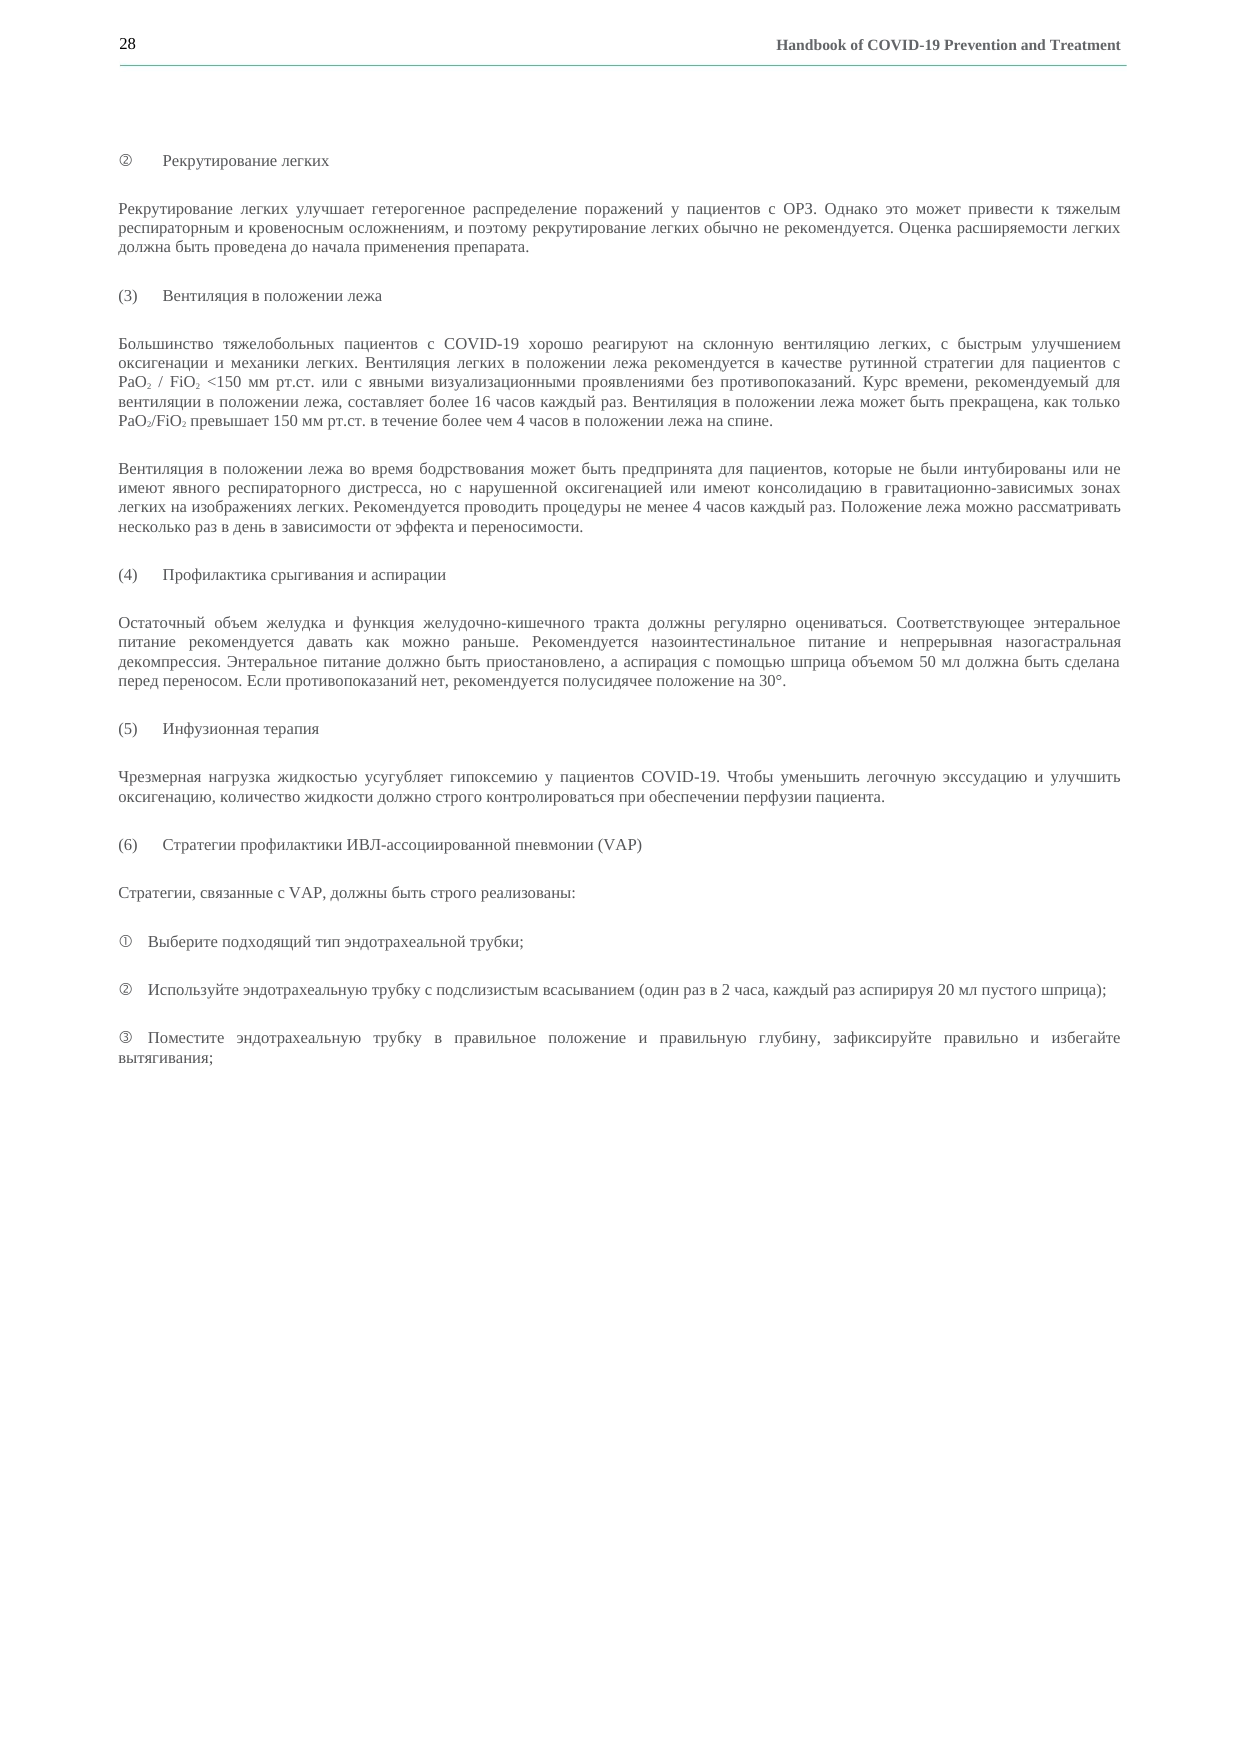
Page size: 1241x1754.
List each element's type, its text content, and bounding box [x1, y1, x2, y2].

text Чрезмерная нагрузка жидкостью усугубляет гипоксемию у пациентов COVID-19. Чтобы уменьшить легочную экссудацию и улучшить оксигенацию, количество жидкости должно строго контролироваться при обеспечении перфузии пациента. [118, 767, 1122, 806]
text Используйте эндотрахеальную трубку с подслизистым всасыванием (один раз в 2 часа, каждый раз аспирируя 20 мл пустого шприца); [118, 980, 1122, 999]
text Большинство тяжелобольных пациентов с COVID-19 хорошо реагируют на склонную вентиляцию легких, с быстрым улучшением оксигенации и механики легких. Вентиляция легких в положении лежа рекомендуется в качестве рутинной стратегии для пациентов с PaO2 / FiO2 <150 мм рт.ст. или с явными визуализационными проявлениями без противопоказаний. Курс времени, рекомендуемый для вентиляции в положении лежа, составляет более 16 часов каждый раз. Вентиляция в положении лежа может быть прекращена, как только PaO2/FiO2 превышает 150 мм рт.ст. в течение более чем 4 часов в положении лежа на спине. [118, 334, 1122, 430]
list Инфузионная терапия [118, 719, 1122, 738]
text Выберите подходящий тип эндотрахеальной трубки; [118, 931, 1122, 951]
text Стратегии, связанные с VAP, должны быть строго реализованы: [118, 883, 1122, 902]
list Профилактика срыгивания и аспирации [118, 565, 1122, 584]
text Рекрутирование легких улучшает гетерогенное распределение поражений у пациентов с ОРЗ. Однако это может привести к тяжелым респираторным и кровеносным осложнениям, и поэтому рекрутирование легких обычно не рекомендуется. Оценка расширяемости легких должна быть проведена до начала применения препарата. [118, 199, 1122, 256]
list Вентиляция в положении лежа [118, 286, 1122, 305]
text Рекрутирование легких [118, 151, 1122, 170]
text Поместите эндотрахеальную трубку в правильное положение и правильную глубину, зафиксируйте правильно и избегайте вытягивания; [118, 1028, 1122, 1067]
text Остаточный объем желудка и функция желудочно-кишечного тракта должны регулярно оцениваться. Соответствующее энтеральное питание рекомендуется давать как можно раньше. Рекомендуется назоинтестинальное питание и непрерывная назогастральная декомпрессия. Энтеральное питание должно быть приостановлено, а аспирация с помощью шприца объемом 50 мл должна быть сделана перед переносом. Если противопоказаний нет, рекомендуется полусидячее положение на 30°. [118, 613, 1122, 690]
picture [119, 53, 1127, 72]
list Стратегии профилактики ИВЛ-ассоциированной пневмонии (VAP) [118, 835, 1122, 854]
text Вентиляция в положении лежа во время бодрствования может быть предпринята для пациентов, которые не были интубированы или не имеют явного респираторного дистресса, но с нарушенной оксигенацией или имеют консолидацию в гравитационно-зависимых зонах легких на изображениях легких. Рекомендуется проводить процедуры не менее 4 часов каждый раз. Положение лежа можно рассматривать несколько раз в день в зависимости от эффекта и переносимости. [118, 459, 1122, 536]
